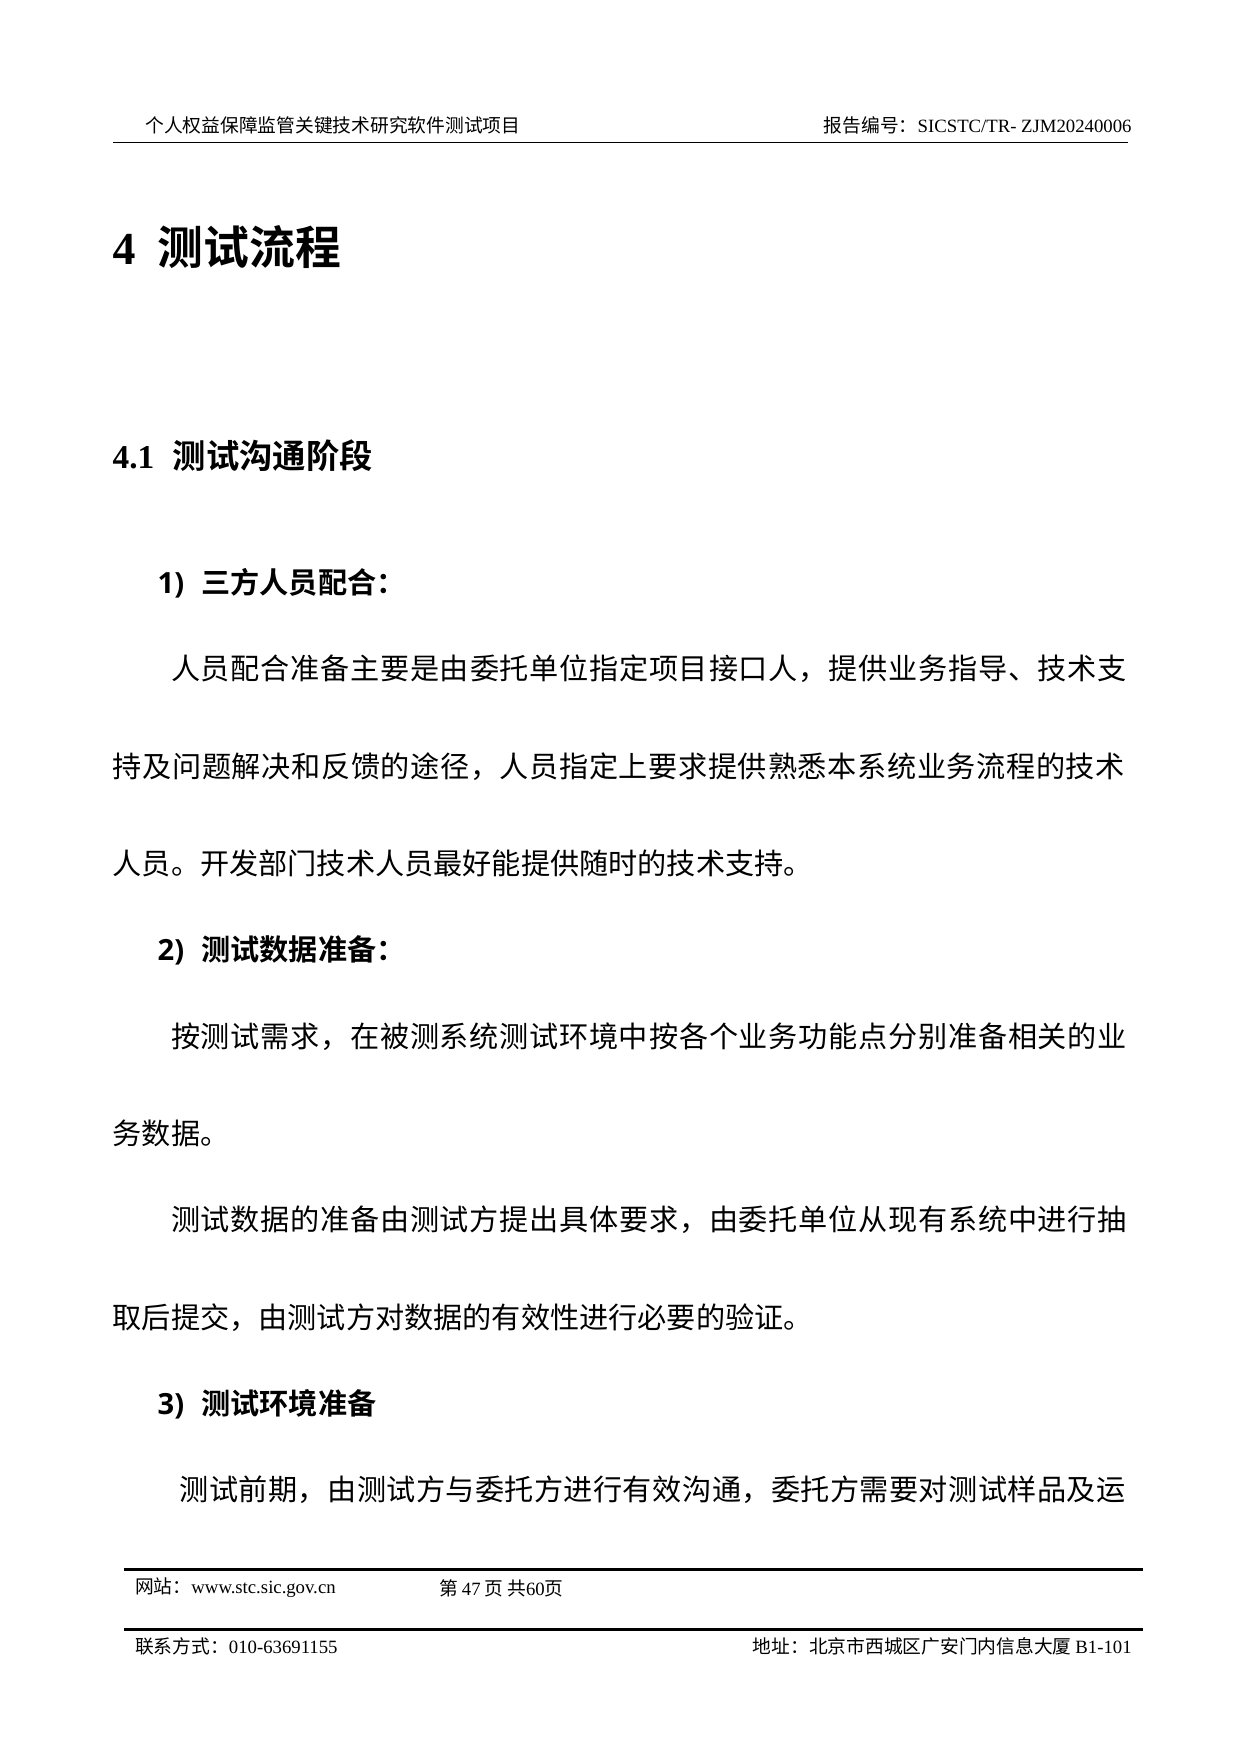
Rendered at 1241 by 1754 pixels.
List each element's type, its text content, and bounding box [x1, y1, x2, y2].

list 测试环境准备 [157, 1369, 1128, 1434]
text 测试数据的准备由测试方提出具体要求，由委托单位从现有系统中进行抽取后提交，由测试方对数据的有效性进行必要的验证。 [112, 1185, 1128, 1348]
text 人员配合准备主要是由委托单位指定项目接口人，提供业务指导、技术支持及问题解决和反馈的途径，人员指定上要求提供熟悉本系统业务流程的技术人员。开发部门技术人员最好能提供随时的技术支持。 [112, 634, 1128, 894]
text 按测试需求，在被测系统测试环境中按各个业务功能点分别准备相关的业务数据。 [112, 1002, 1128, 1164]
subtitle 测试流程 [112, 196, 1128, 293]
list 三方人员配合： [157, 548, 1128, 613]
list 测试数据准备： [157, 916, 1128, 981]
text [112, 1455, 1128, 1520]
subtitle 测试沟通阶段 [112, 421, 1128, 486]
